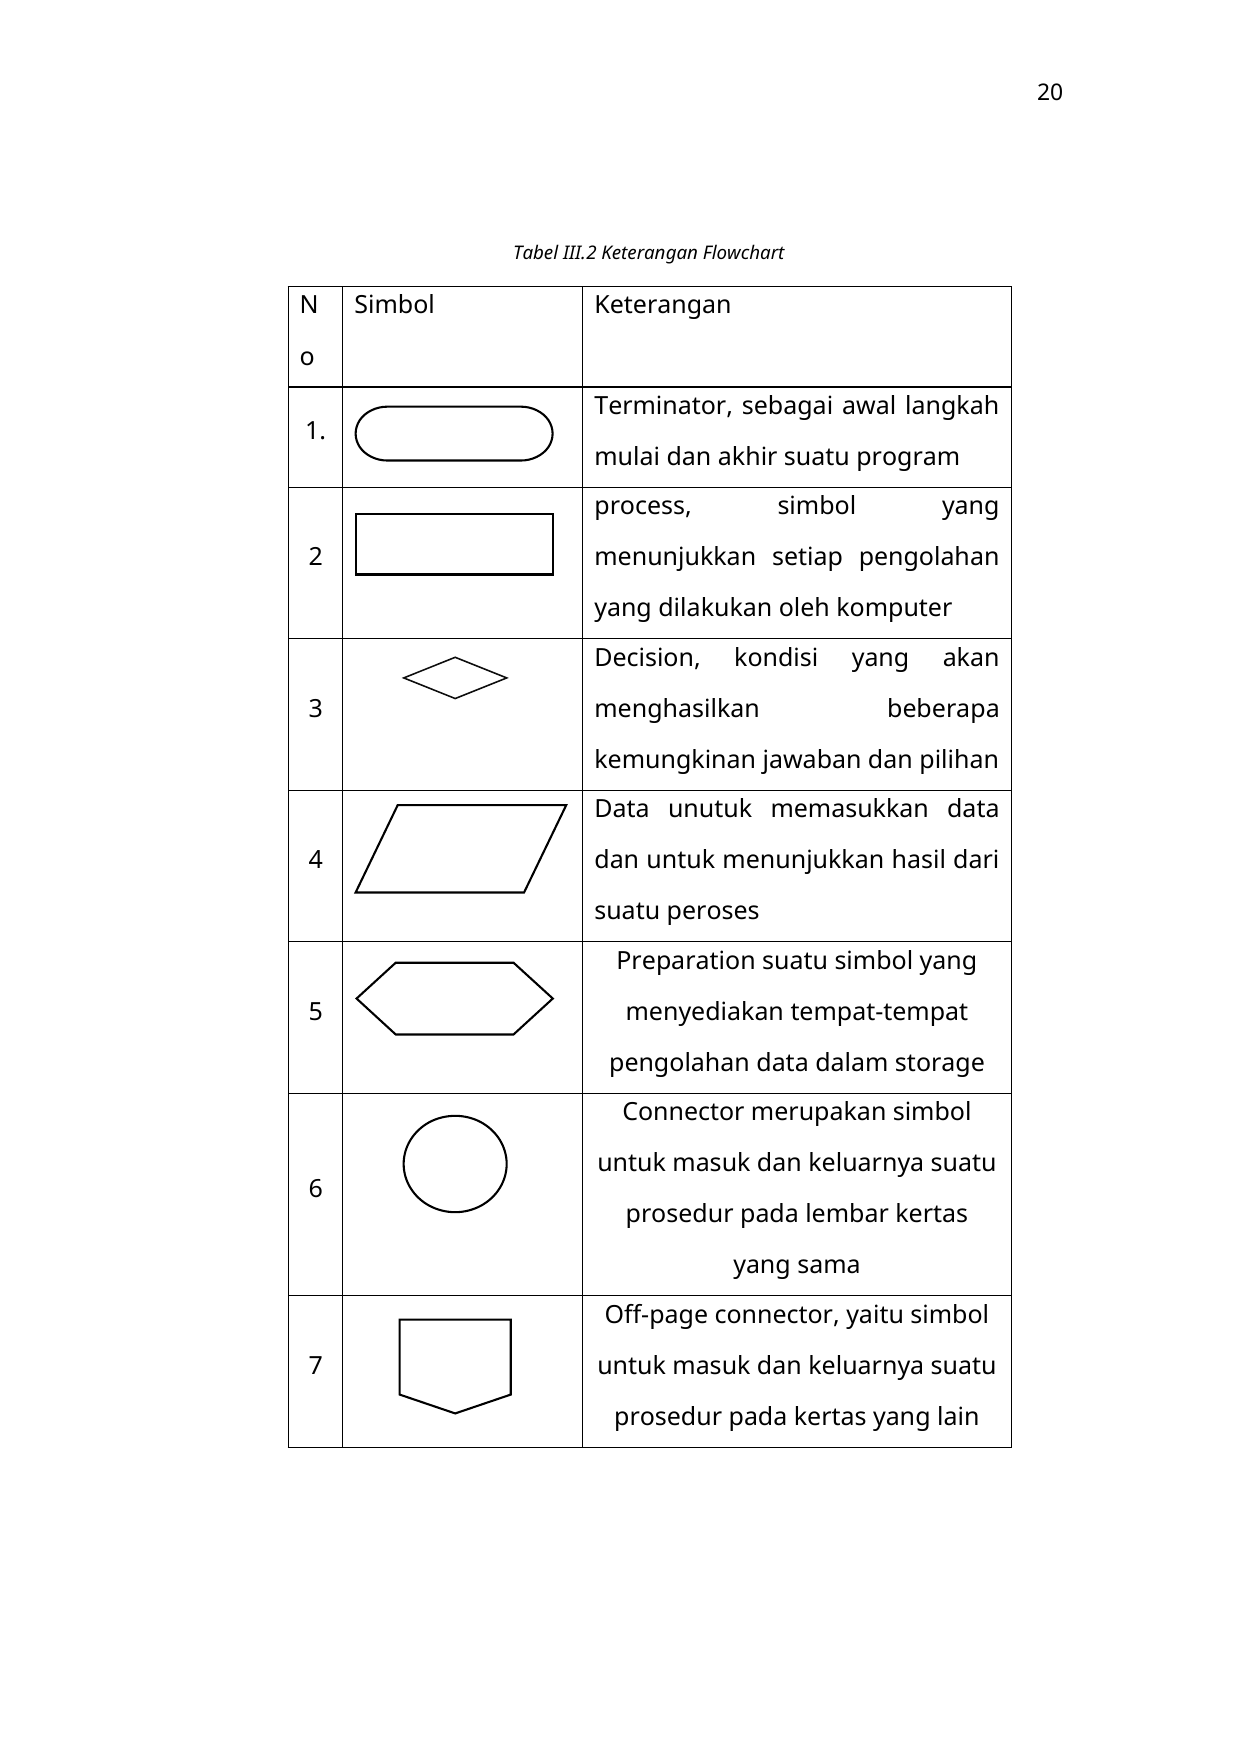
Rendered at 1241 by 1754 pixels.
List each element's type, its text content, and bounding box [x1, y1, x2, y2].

table_cell 6 [289, 1094, 342, 1295]
table_cell Terminator, sebagai awal langkah mulai dan akhir suatu program [583, 388, 1011, 487]
table_cell Decision, kondisi yang akan menghasilkan beberapa kemungkinan jawaban dan pilihan [583, 639, 1011, 790]
table_cell 1. [289, 388, 342, 487]
table_header Keterangan [583, 287, 1011, 386]
table_cell 3 [289, 639, 342, 790]
text Tabel III.2 Keterangan Flowchart [236, 240, 1063, 265]
table_cell 2 [289, 488, 342, 638]
table_cell 4 [289, 791, 342, 941]
table_cell [343, 388, 582, 487]
table_cell Off-page connector, yaitu simbol untuk masuk dan keluarnya suatu prosedur pada kertas yang lain [583, 1296, 1011, 1447]
table_cell [343, 942, 582, 1093]
table_cell Preparation suatu simbol yang menyediakan tempat-tempat pengolahan data dalam storage [583, 942, 1011, 1093]
table_cell 7 [289, 1296, 342, 1447]
table_cell [343, 1296, 582, 1447]
table_cell [343, 488, 582, 638]
table_cell Connector merupakan simbol untuk masuk dan keluarnya suatu prosedur pada lembar kertas yang sama [583, 1094, 1011, 1295]
table_cell 5 [289, 942, 342, 1093]
table_header No [289, 287, 342, 386]
table_cell Data unutuk memasukkan data dan untuk menunjukkan hasil dari suatu peroses [583, 791, 1011, 941]
table_cell [343, 639, 582, 790]
table_cell [343, 1094, 582, 1295]
table_cell process, simbol yang menunjukkan setiap pengolahan yang dilakukan oleh komputer [583, 488, 1011, 638]
table_header Simbol [343, 287, 582, 386]
table_cell [343, 791, 582, 941]
